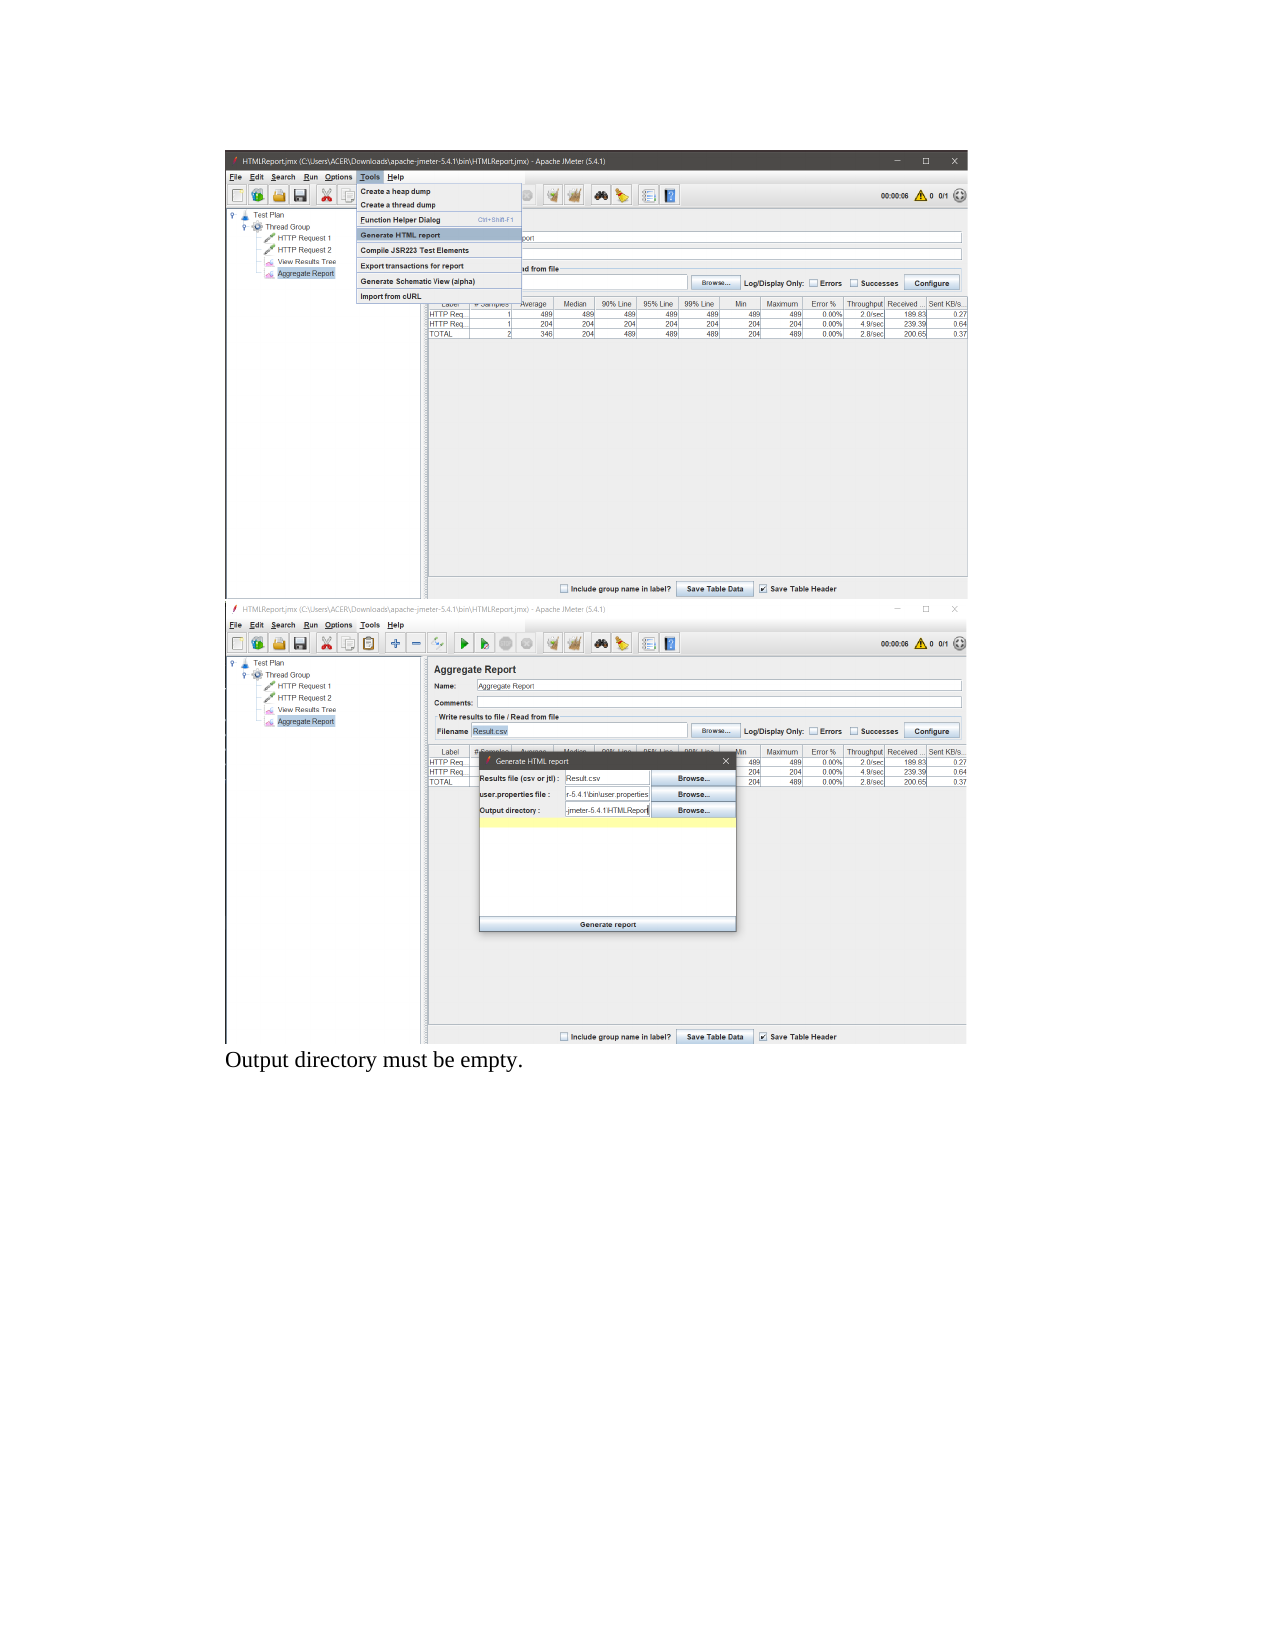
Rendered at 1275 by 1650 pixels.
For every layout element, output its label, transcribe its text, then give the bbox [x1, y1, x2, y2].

list Output directory must be empty. [225, 1046, 1125, 1072]
picture [225, 150, 968, 599]
picture [225, 601, 967, 1044]
